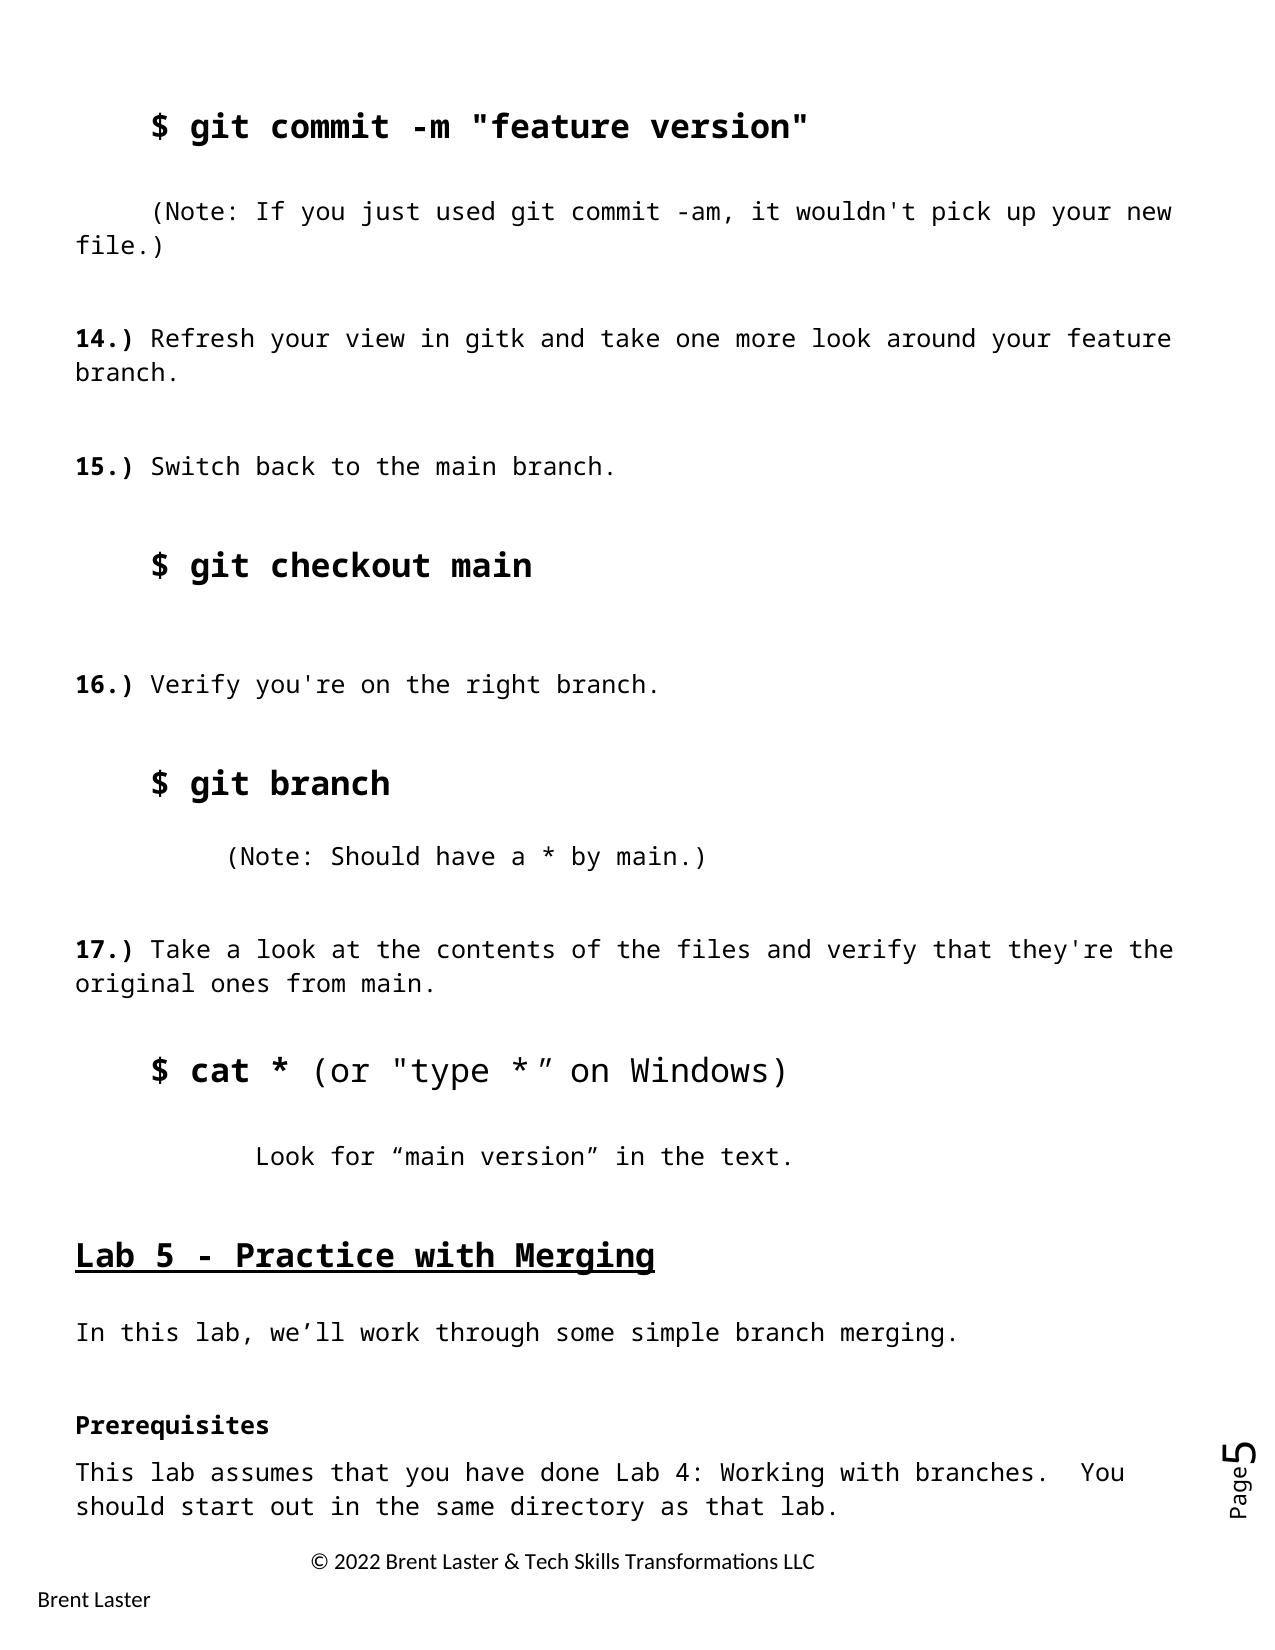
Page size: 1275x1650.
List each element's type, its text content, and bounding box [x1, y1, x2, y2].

text (Note: If you just used git commit -am, it wouldn't pick up your new file.) [75, 194, 1200, 262]
text This lab assumes that you have done Lab 4: Working with branches. You should start out in the same directory as that lab. [75, 1454, 1200, 1522]
text In this lab, we’ll work through some simple branch merging. [75, 1315, 1200, 1349]
title Lab 5 - Practice with Merging [75, 1232, 1200, 1277]
text (Note: Should have a * by main.) [75, 839, 1200, 873]
text $ git commit -m "feature version" [75, 103, 1200, 148]
text Look for “main version” in the text. [75, 1139, 1200, 1173]
text 16.) Verify you're on the right branch. [75, 666, 1200, 700]
text 15.) Switch back to the main branch. [75, 448, 1200, 482]
text $ cat * (or "type *" on Windows) [150, 1047, 1200, 1092]
text $ git checkout main [150, 541, 1200, 587]
text 14.) Refresh your view in gitk and take one more look around your feature branch. [75, 321, 1200, 389]
text Prerequisites [75, 1408, 1200, 1442]
text 17.) Take a look at the contents of the files and verify that they're the original ones from main. [75, 932, 1200, 1000]
text $ git branch [150, 759, 1200, 805]
